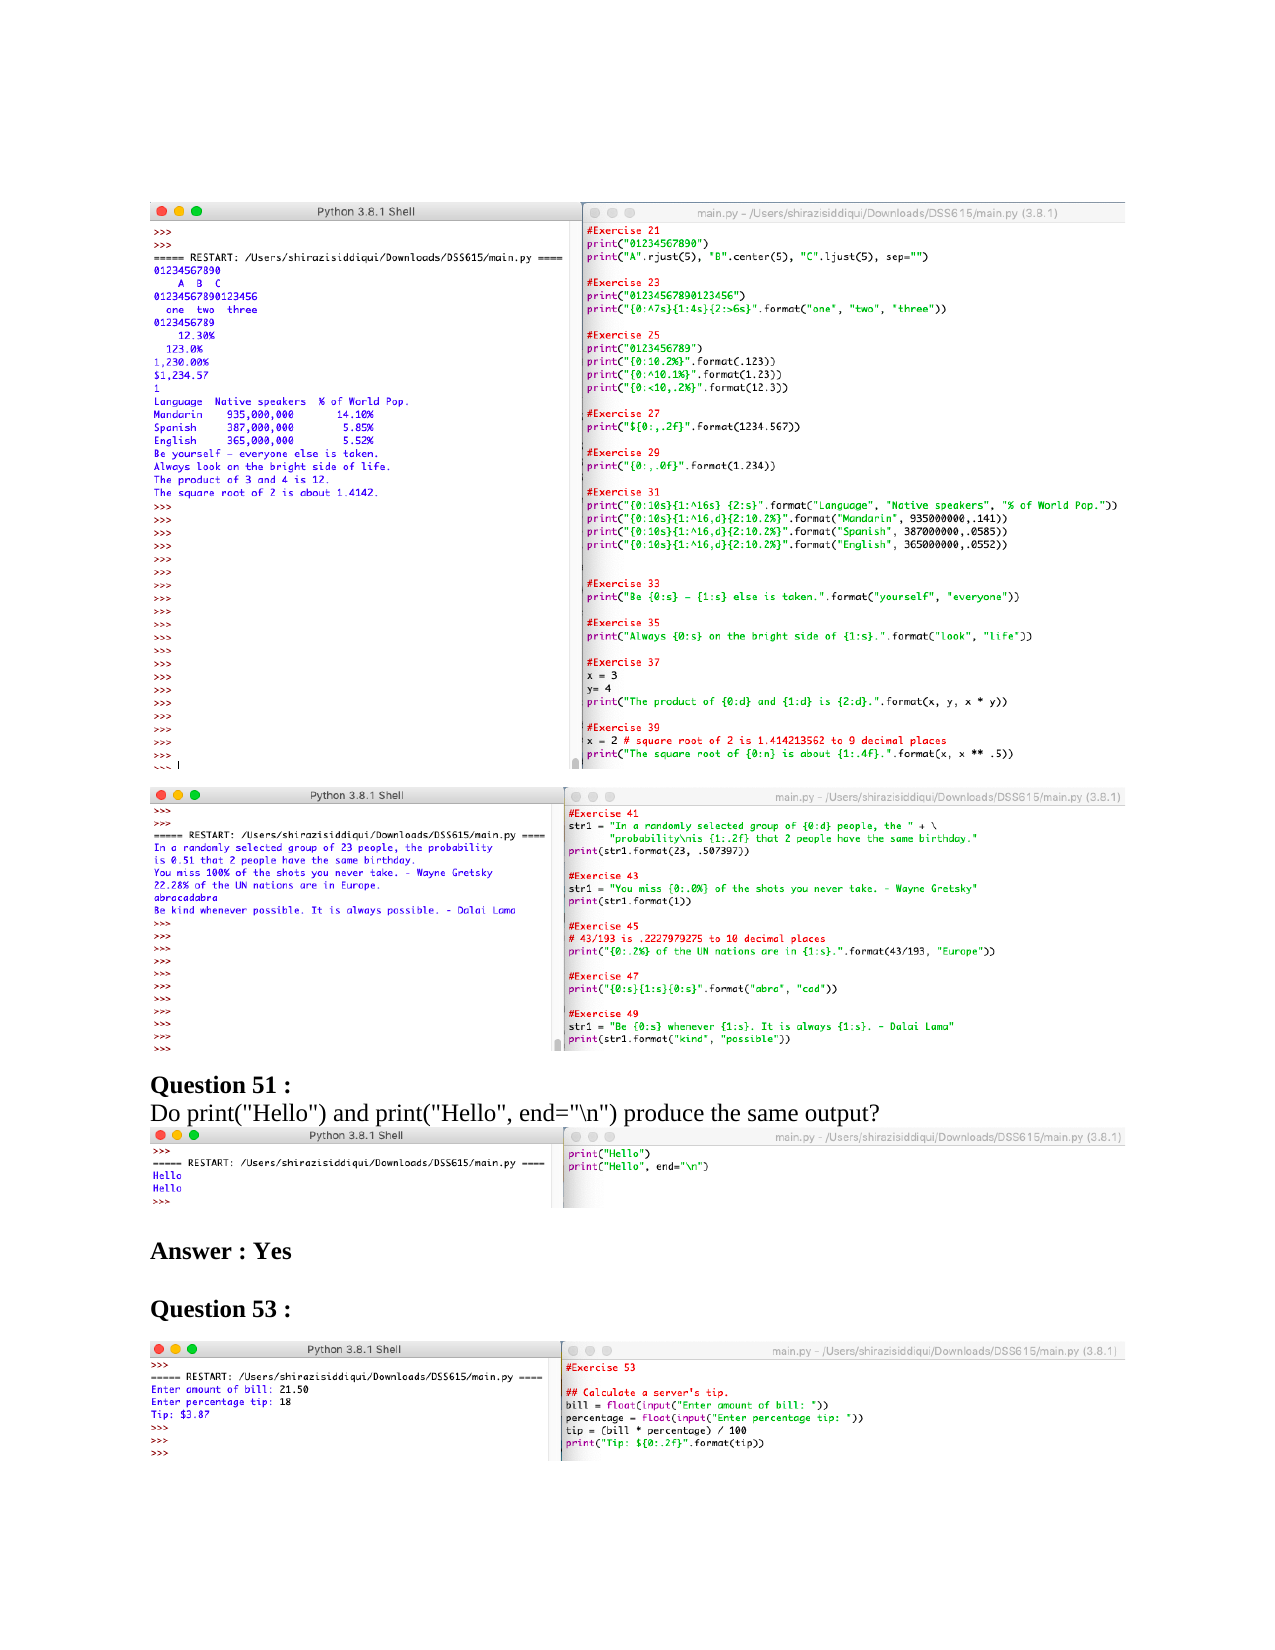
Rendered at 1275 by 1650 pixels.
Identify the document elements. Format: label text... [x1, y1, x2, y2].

text Question 51 : [150, 1070, 1125, 1098]
picture [150, 787, 1125, 1051]
picture [150, 1341, 1125, 1461]
picture [150, 1127, 1125, 1208]
text Do print("Hello") and print("Hello", end="\n") produce the same output? [150, 1098, 1125, 1127]
picture [150, 202, 1125, 769]
text Answer : Yes [150, 1236, 1125, 1265]
text Question 53 : [150, 1294, 1125, 1322]
